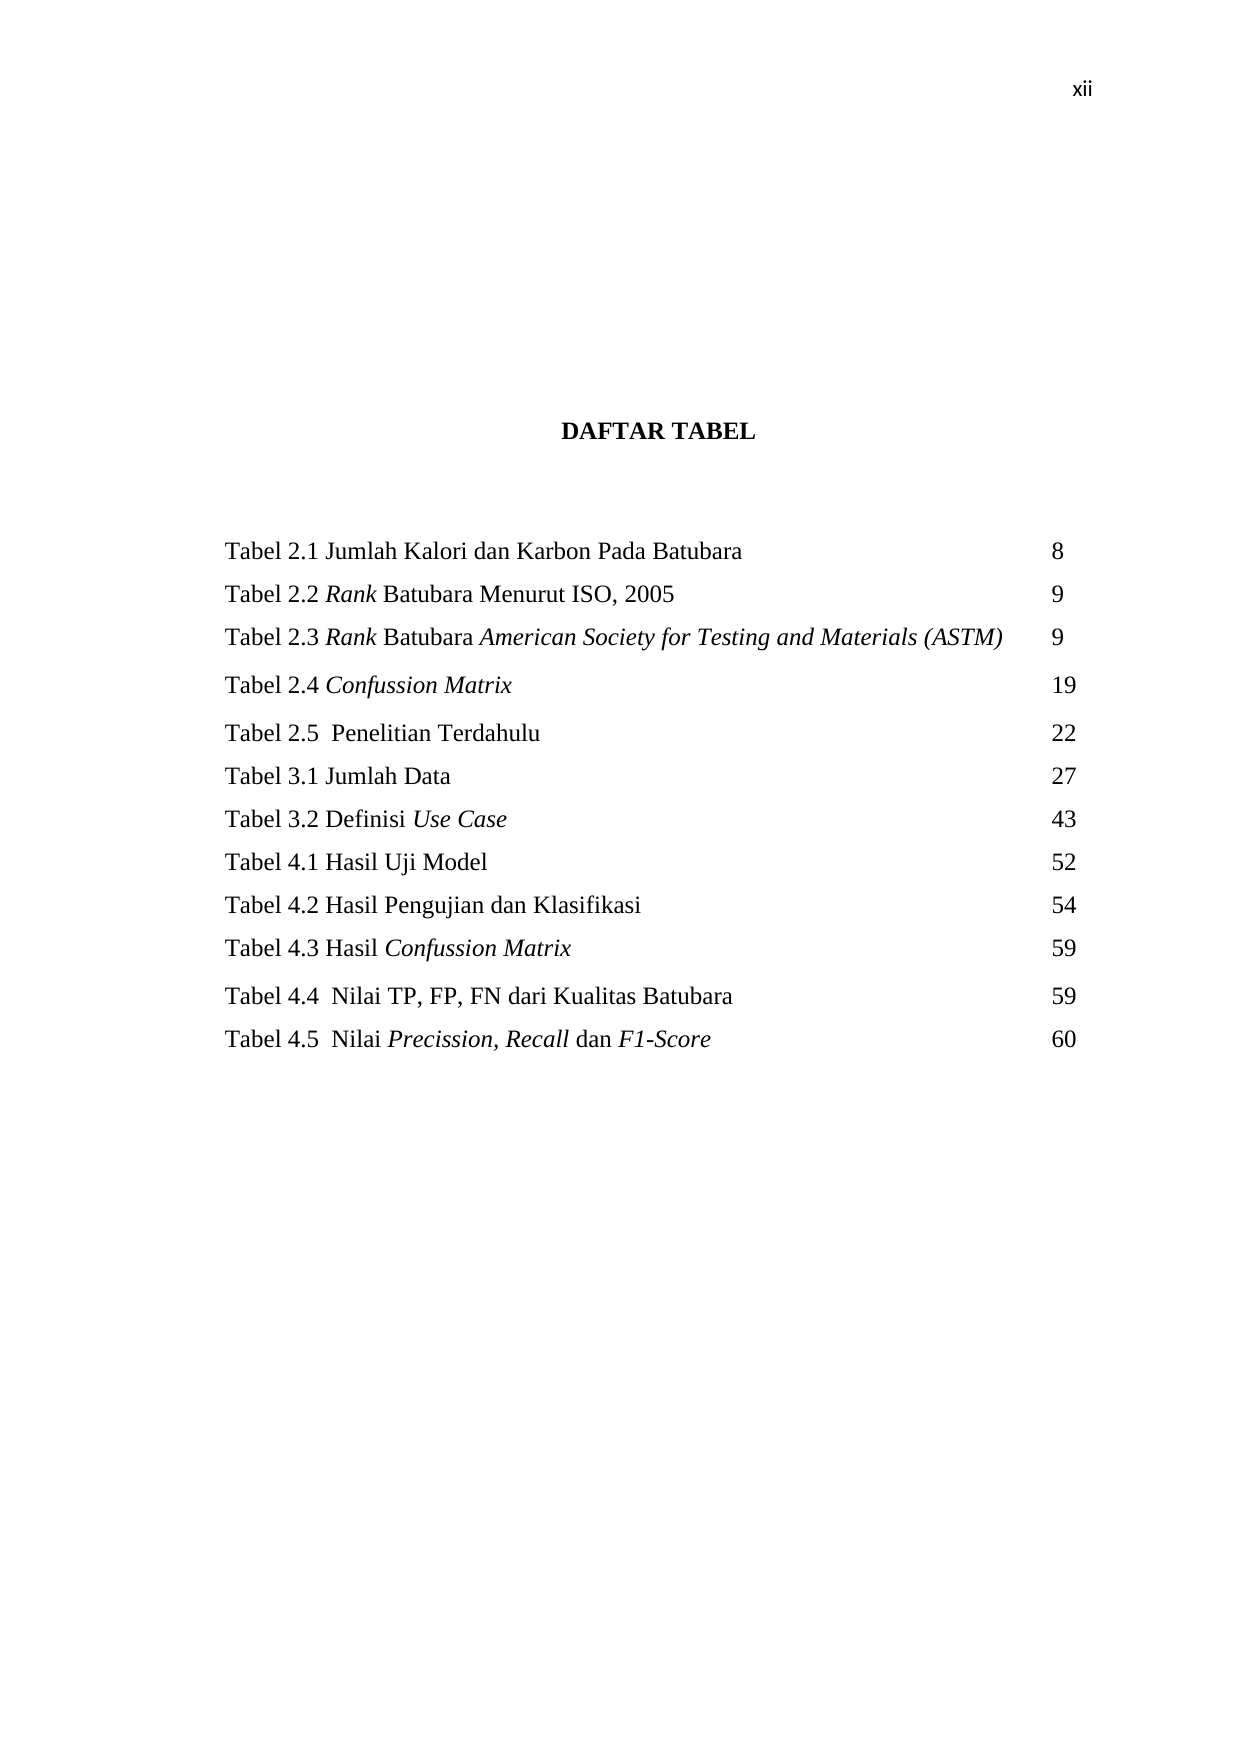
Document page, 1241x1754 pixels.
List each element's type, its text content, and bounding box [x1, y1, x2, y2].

text Tabel 2.3 Rank Batubara American Society for Testing and Materials (ASTM) 9 [224, 622, 1092, 651]
text Tabel 4.2 Hasil Pengujian dan Klasifikasi 54 [224, 890, 1092, 919]
text Tabel 2.5 Penelitian Terdahulu 22 [224, 718, 1092, 746]
text Tabel 4.4 Nilai TP, FP, FN dari Kualitas Batubara 59 [224, 981, 1092, 1010]
text Tabel 2.1 Jumlah Kalori dan Karbon Pada Batubara 8 [224, 536, 1092, 565]
text Tabel 4.5 Nilai Precission, Recall dan F1-Score 60 [224, 1024, 1092, 1053]
text Tabel 3.1 Jumlah Data 27 [224, 761, 1092, 790]
text Tabel 4.1 Hasil Uji Model 52 [224, 847, 1092, 876]
text Tabel 4.3 Hasil Confussion Matrix 59 [224, 933, 1092, 962]
text Tabel 2.4 Confussion Matrix 19 [224, 670, 1092, 699]
text Tabel 2.2 Rank Batubara Menurut ISO, 2005 9 [224, 579, 1092, 608]
text DAFTAR TABEL [224, 416, 1092, 445]
text Tabel 3.2 Definisi Use Case 43 [224, 804, 1092, 833]
